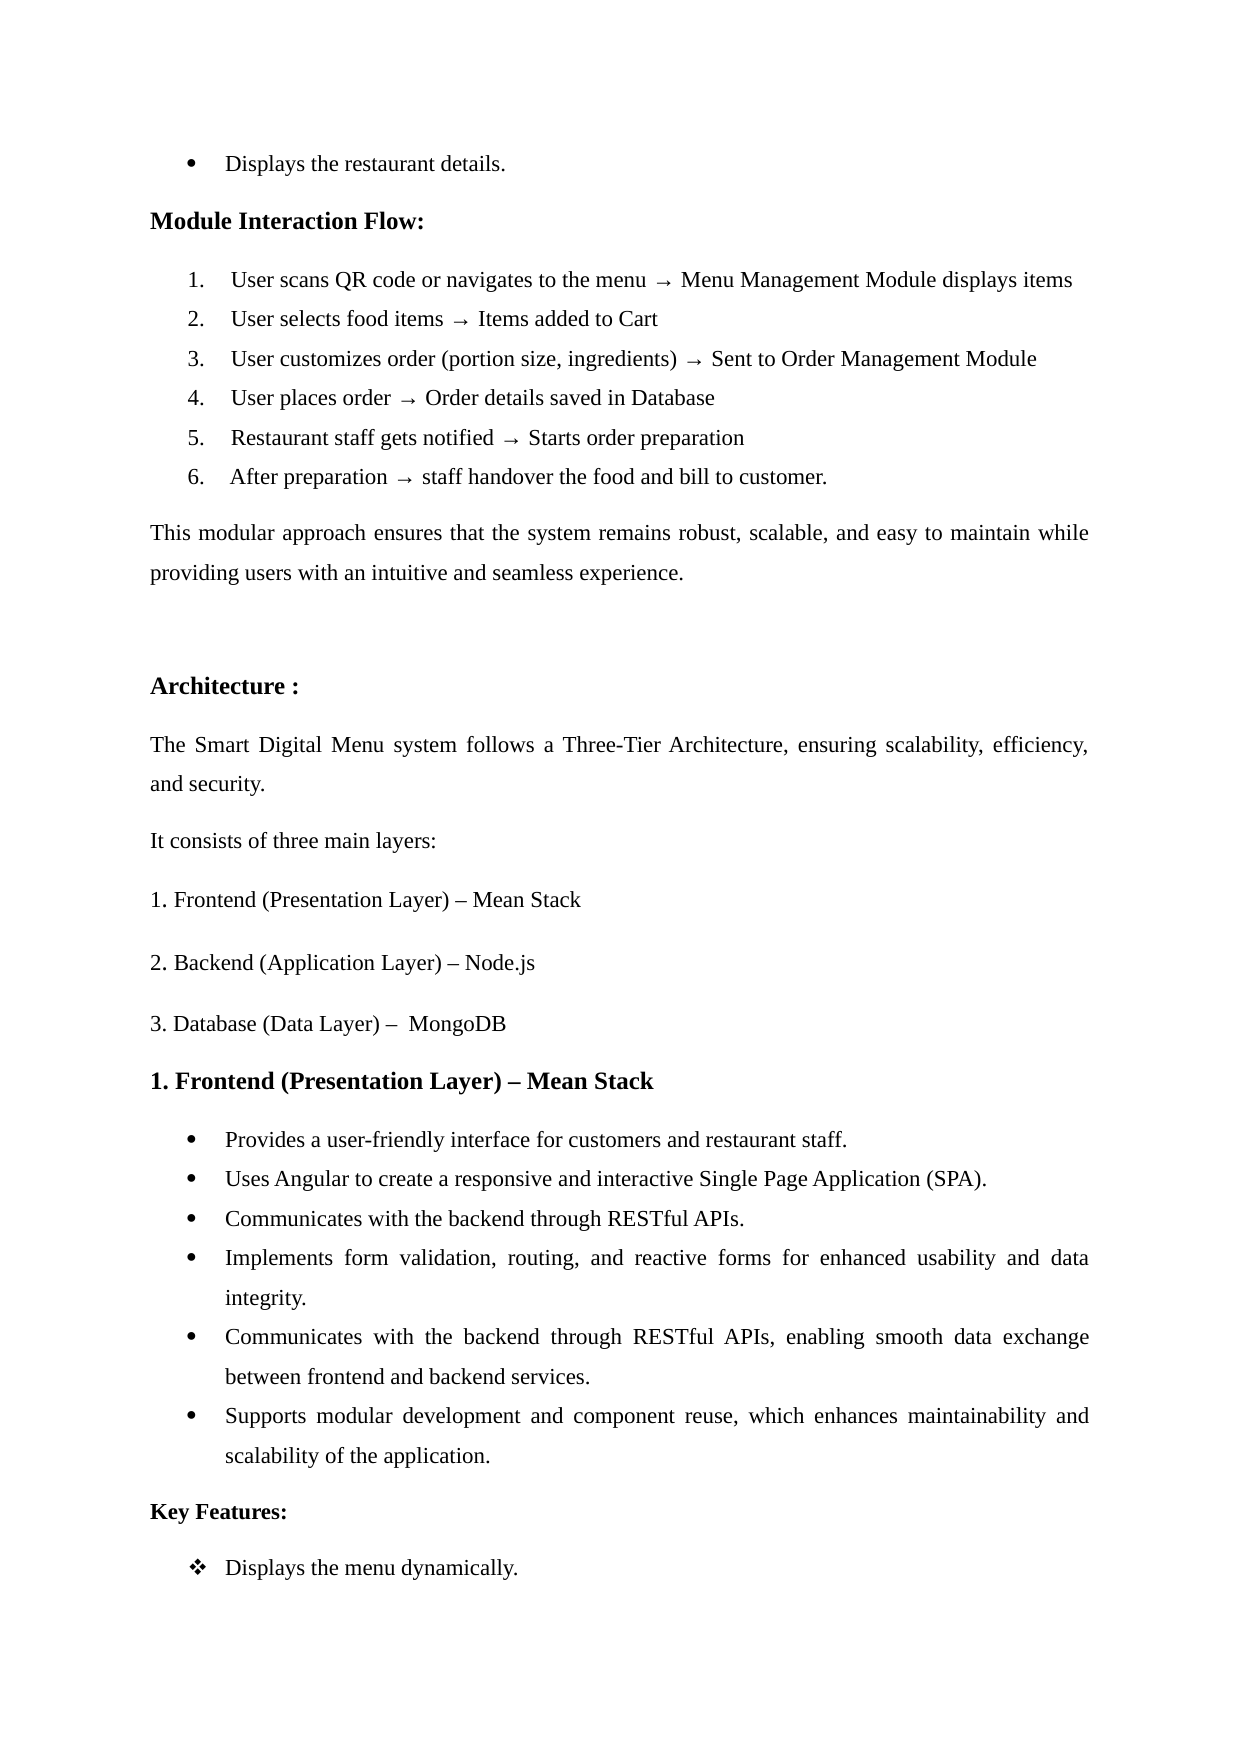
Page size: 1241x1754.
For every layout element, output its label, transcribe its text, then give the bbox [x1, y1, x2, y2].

list Displays the menu dynamically. [187, 1554, 1090, 1580]
text 3️. Database (Data Layer) – MongoDB [150, 1010, 1090, 1036]
list Displays the restaurant details. [187, 150, 1090, 176]
list Implements form validation, routing, and reactive forms for enhanced usability and data integrity. [187, 1244, 1090, 1310]
text Architecture : [150, 671, 1090, 700]
text This modular approach ensures that the system remains robust, scalable, and easy to maintain while providing users with an intuitive and seamless experience. [150, 519, 1090, 585]
list Uses Angular to create a responsive and interactive Single Page Application (SPA). [187, 1165, 1090, 1192]
list User selects food items → Items added to Cart [187, 305, 1090, 332]
text It consists of three main layers: [150, 827, 1090, 853]
text Key Features: [150, 1498, 1090, 1524]
text Module Interaction Flow: [150, 206, 1090, 235]
list User places order → Order details saved in Database [187, 384, 1090, 411]
list Communicates with the backend through RESTful APIs, enabling smooth data exchange between frontend and backend services. [187, 1323, 1090, 1389]
list User scans QR code or navigates to the menu → Menu Management Module displays items [187, 266, 1090, 292]
list Communicates with the backend through RESTful APIs. [187, 1205, 1090, 1231]
text 2️. Backend (Application Layer) – Node.js [150, 946, 1090, 978]
list Restaurant staff gets notified → Starts order preparation [187, 424, 1090, 450]
list User customizes order (portion size, ingredients) → Sent to Order Management Module [187, 345, 1090, 371]
list After preparation → staff handover the food and bill to customer. [187, 463, 1090, 490]
text 1. Frontend (Presentation Layer) – Mean Stack [150, 1066, 1090, 1095]
list Supports modular development and component reuse, which enhances maintainability and scalability of the application. [187, 1402, 1090, 1468]
text The Smart Digital Menu system follows a Three-Tier Architecture, ensuring scalability, efficiency, and security. [150, 731, 1090, 797]
text 1️. Frontend (Presentation Layer) – Mean Stack [150, 883, 1090, 914]
list Provides a user-friendly interface for customers and restaurant staff. [187, 1126, 1090, 1152]
